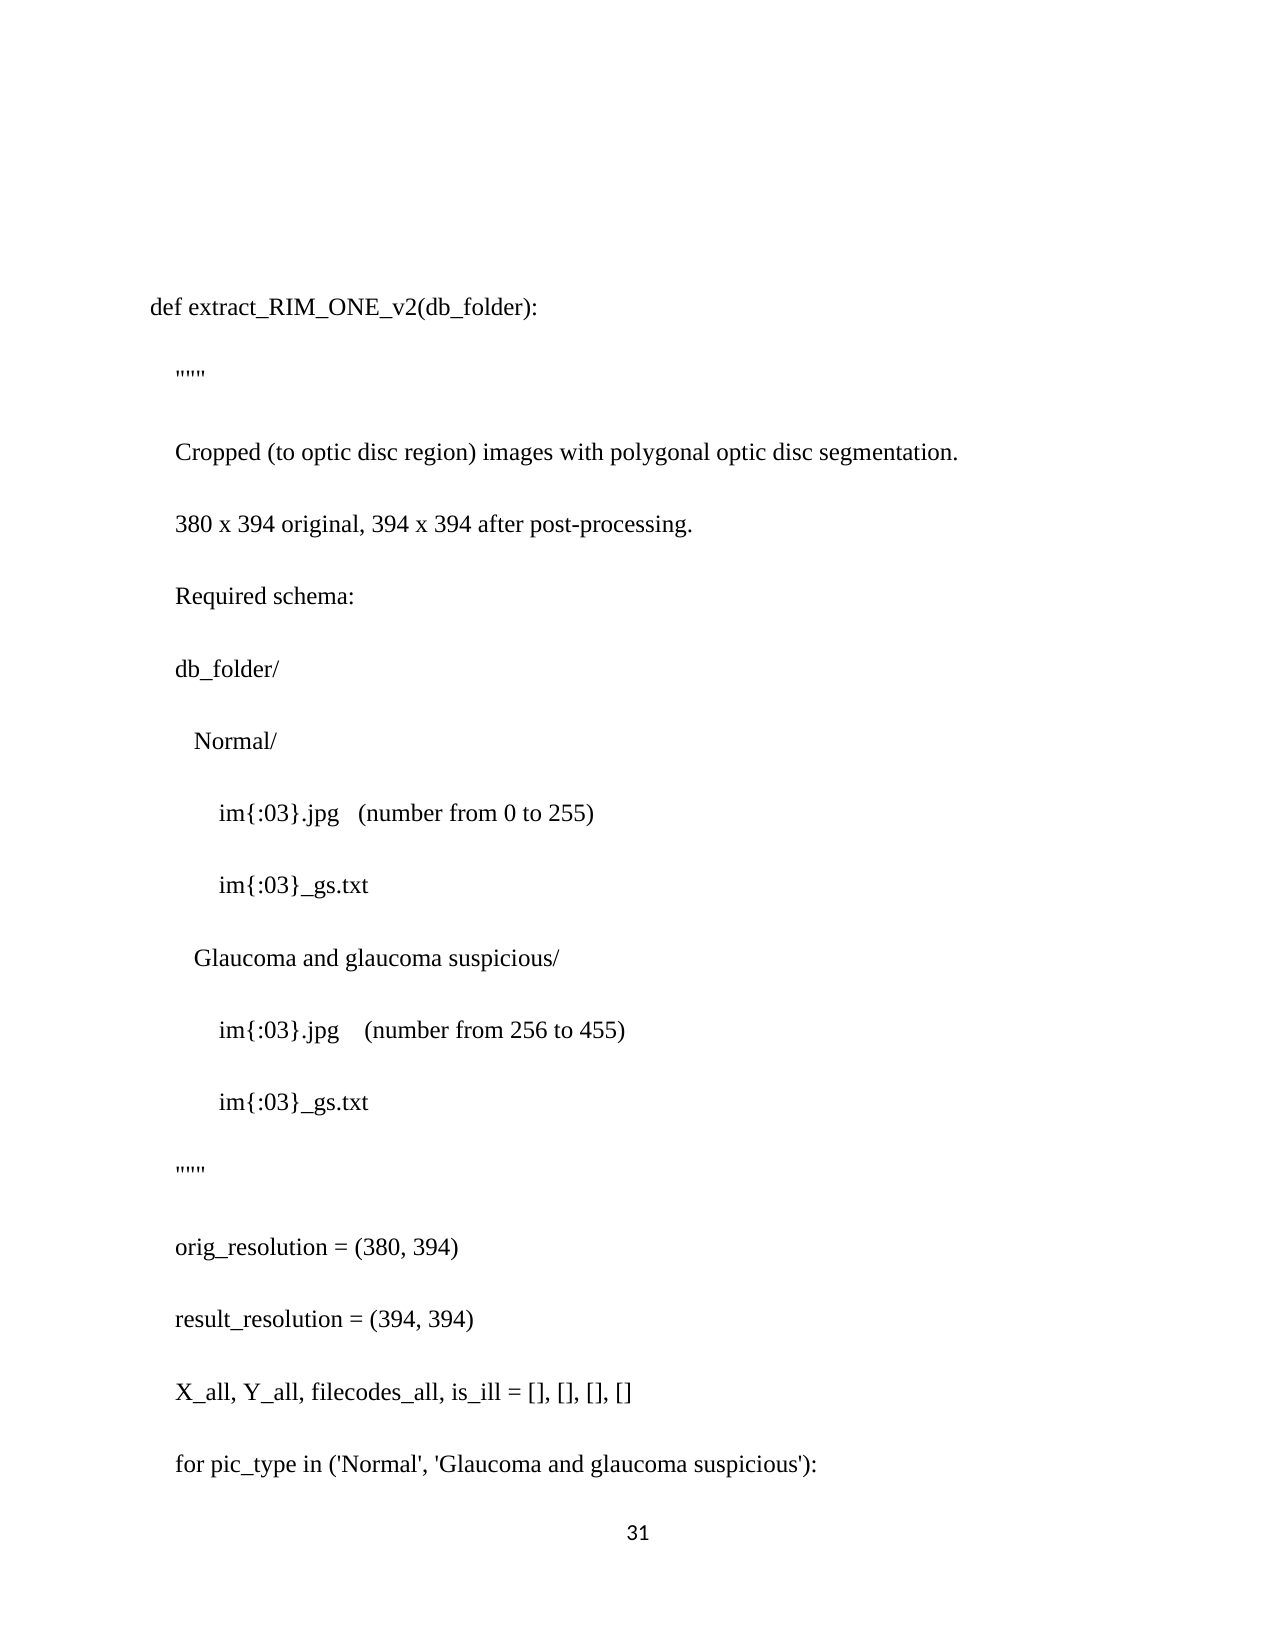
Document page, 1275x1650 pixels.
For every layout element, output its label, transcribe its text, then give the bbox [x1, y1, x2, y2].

text def extract_RIM_ONE_v2(db_folder): [150, 292, 1125, 321]
text Cropped (to optic disc region) images with polygonal optic disc segmentation. [150, 437, 1125, 466]
text result_resolution = (394, 394) [150, 1304, 1125, 1333]
text for pic_type in ('Normal', 'Glaucoma and glaucoma suspicious'): [150, 1449, 1125, 1478]
text im{:03}.jpg (number from 0 to 255) [150, 798, 1125, 827]
text X_all, Y_all, filecodes_all, is_ill = [], [], [], [] [150, 1377, 1125, 1405]
text im{:03}_gs.txt [150, 871, 1125, 899]
text im{:03}.jpg (number from 256 to 455) [150, 1015, 1125, 1044]
text Glaucoma and glaucoma suspicious/ [150, 943, 1125, 972]
text db_folder/ [150, 654, 1125, 682]
text Required schema: [150, 581, 1125, 610]
text im{:03}_gs.txt [150, 1087, 1125, 1116]
text 380 x 394 original, 394 x 394 after post-processing. [150, 509, 1125, 538]
text orig_resolution = (380, 394) [150, 1232, 1125, 1261]
text """ [150, 364, 1125, 393]
text """ [150, 1160, 1125, 1188]
text Normal/ [150, 726, 1125, 755]
